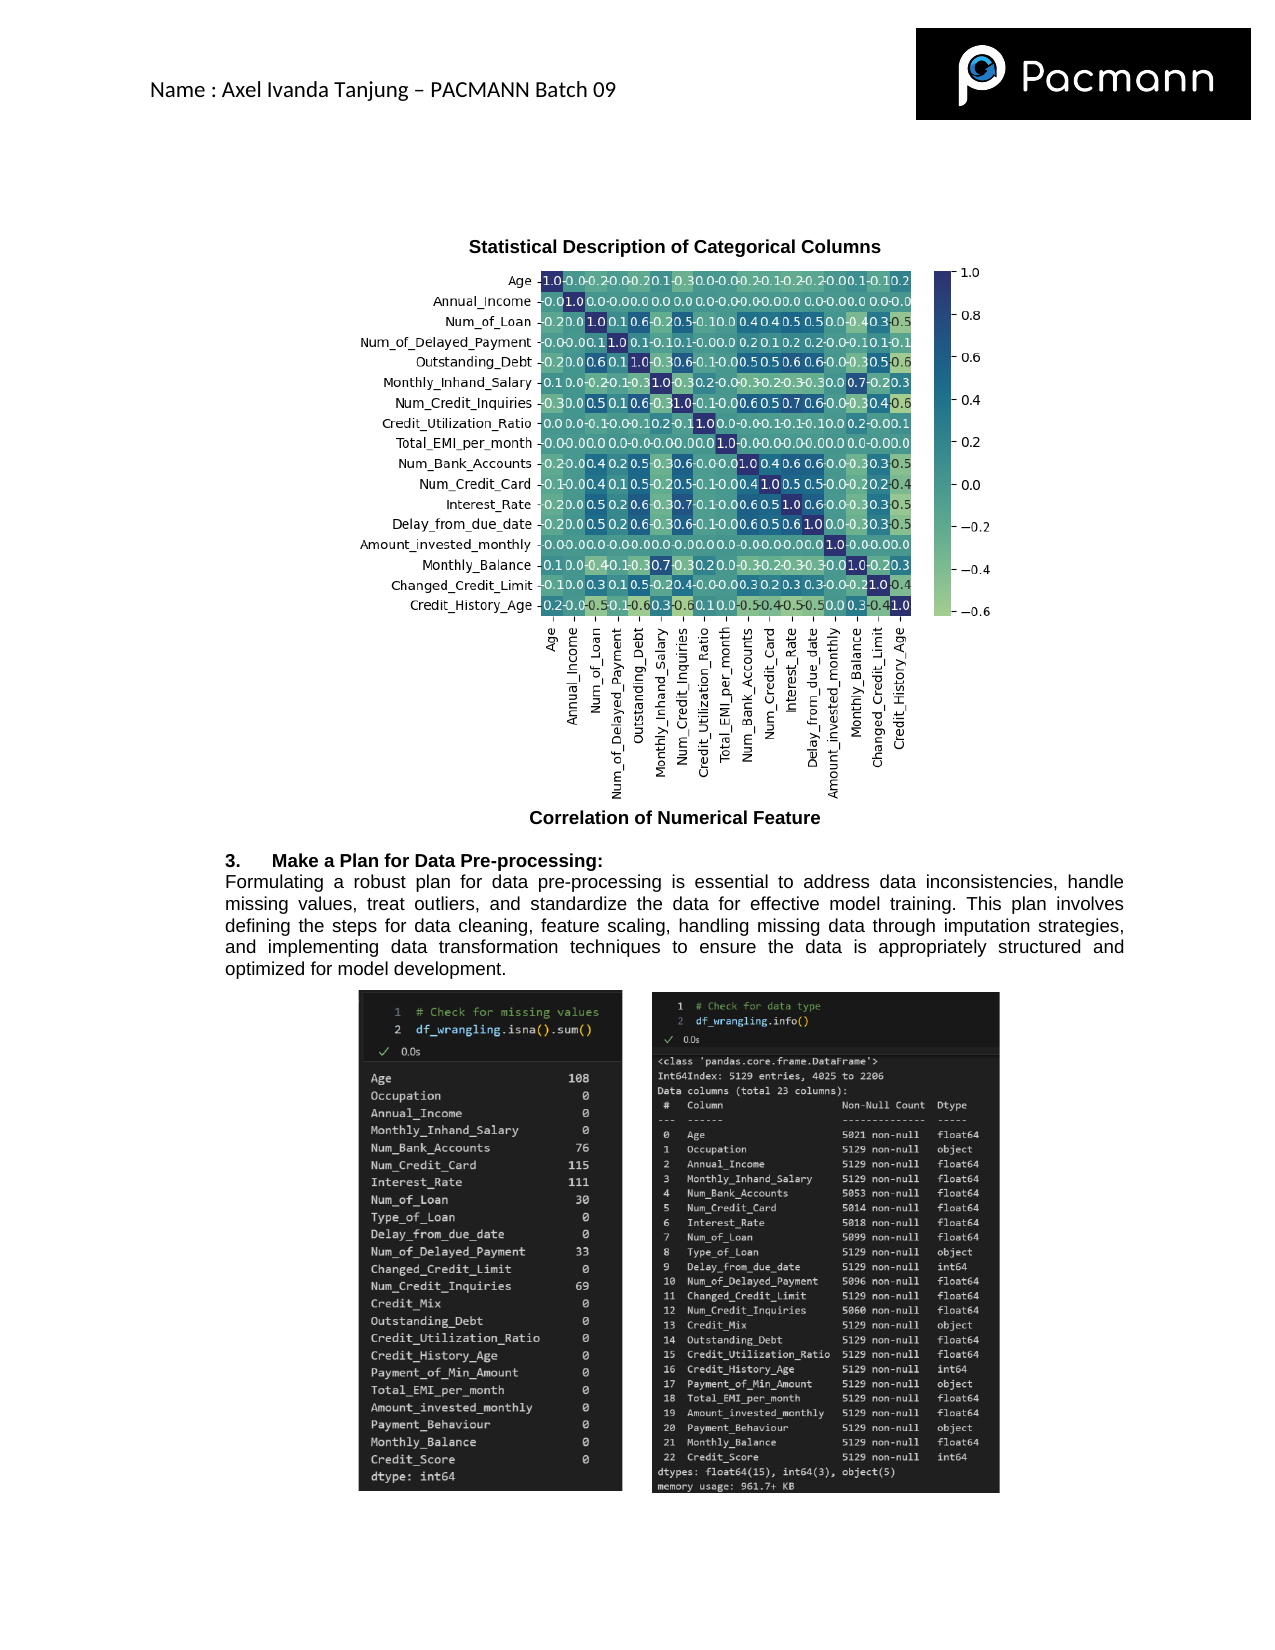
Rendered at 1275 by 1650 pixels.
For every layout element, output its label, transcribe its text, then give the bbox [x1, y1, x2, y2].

text Statistical Description of Categorical Columns [225, 236, 1125, 258]
text 3. Make a Plan for Data Pre-processing: [225, 850, 1125, 871]
picture [652, 992, 1000, 1493]
text Formulating a robust plan for data pre-processing is essential to address data inconsistencies, handle missing values, treat outliers, and standardize the data for effective model training. This plan involves defining the steps for data cleaning, feature scaling, handling missing data through imputation strategies, and implementing data transformation techniques to ensure the data is appropriately structured and optimized for model development. [225, 871, 1125, 979]
text Correlation of Numerical Feature [225, 807, 1125, 828]
picture [922, 29, 1250, 122]
picture [350, 257, 1000, 807]
picture [358, 990, 623, 1491]
